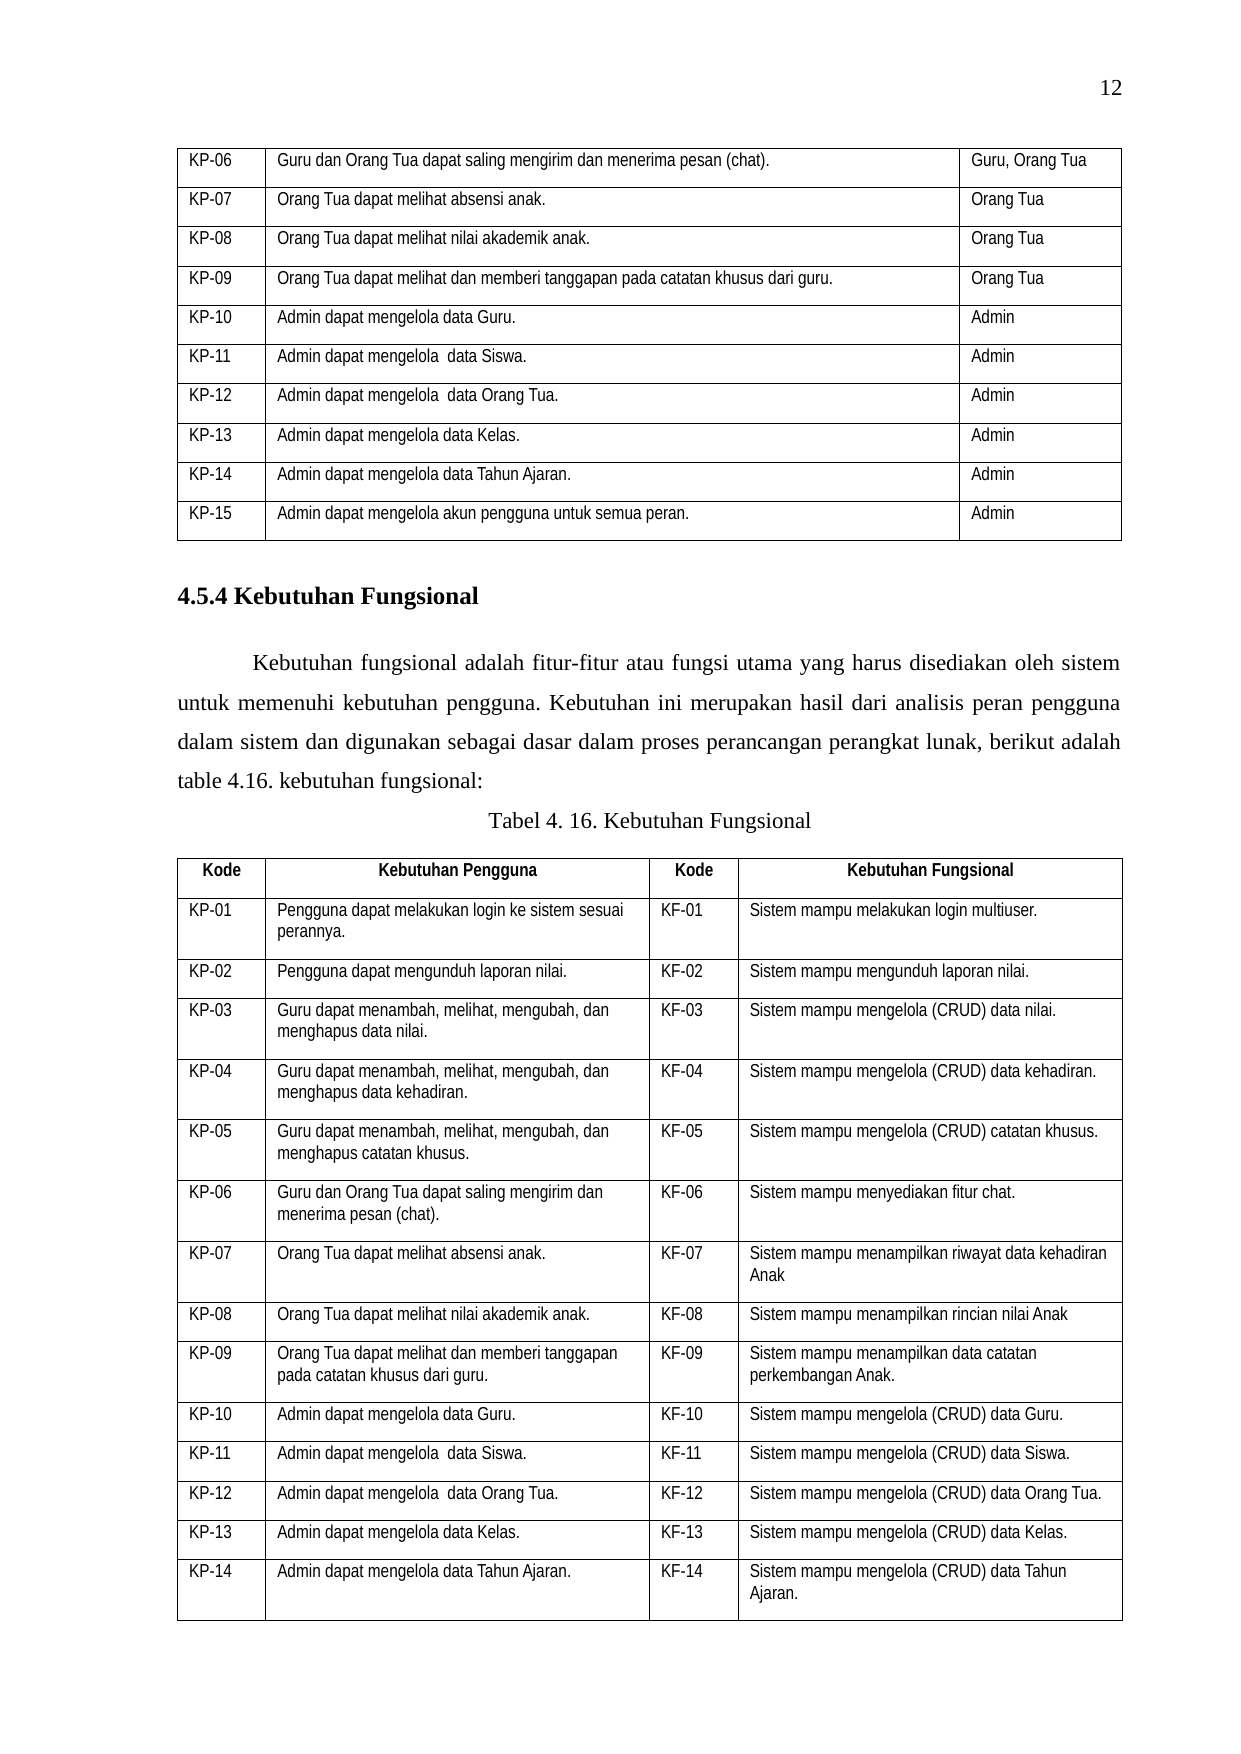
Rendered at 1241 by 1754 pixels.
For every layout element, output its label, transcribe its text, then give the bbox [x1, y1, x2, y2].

table_cell Admin [960, 384, 1121, 423]
table_cell Orang Tua [960, 267, 1121, 305]
table_cell Admin dapat mengelola data Kelas. [266, 424, 959, 462]
table_cell KF-01 [650, 899, 738, 958]
table_cell Orang Tua dapat melihat dan memberi tanggapan pada catatan khusus dari guru. [266, 1342, 649, 1402]
table_cell Admin [960, 345, 1121, 383]
table_cell Admin [960, 306, 1121, 344]
table_cell Admin [960, 463, 1121, 501]
table_header Kebutuhan Fungsional [739, 859, 1122, 898]
text Tabel 4. 16. Kebutuhan Fungsional [177, 807, 1122, 833]
table_cell Admin dapat mengelola data Kelas. [266, 1521, 649, 1559]
table_cell Sistem mampu mengelola (CRUD) catatan khusus. [739, 1120, 1122, 1180]
table_cell KP-12 [178, 384, 265, 423]
table_cell Sistem mampu mengelola (CRUD) data kehadiran. [739, 1060, 1122, 1119]
table_cell KP-08 [178, 1303, 265, 1341]
table_cell Sistem mampu mengelola (CRUD) data nilai. [739, 999, 1122, 1058]
table_cell Sistem mampu mengunduh laporan nilai. [739, 960, 1122, 998]
table_cell KP-10 [178, 306, 265, 344]
table_cell KF-12 [650, 1482, 738, 1520]
table_cell Guru, Orang Tua [960, 149, 1121, 187]
table_cell KP-07 [178, 1242, 265, 1302]
table_cell Sistem mampu mengelola (CRUD) data Tahun Ajaran. [739, 1560, 1122, 1620]
table_cell Guru dapat menambah, melihat, mengubah, dan menghapus data kehadiran. [266, 1060, 649, 1119]
table_cell Orang Tua dapat melihat nilai akademik anak. [266, 227, 959, 266]
table_cell KF-11 [650, 1442, 738, 1481]
table_cell KP-06 [178, 149, 265, 187]
table_cell Sistem mampu mengelola (CRUD) data Orang Tua. [739, 1482, 1122, 1520]
table_cell KP-13 [178, 1521, 265, 1559]
table_cell Sistem mampu menampilkan rincian nilai Anak [739, 1303, 1122, 1341]
table_cell Sistem mampu mengelola (CRUD) data Kelas. [739, 1521, 1122, 1559]
table_cell Guru dapat menambah, melihat, mengubah, dan menghapus catatan khusus. [266, 1120, 649, 1180]
table_cell KF-14 [650, 1560, 738, 1620]
table_cell KP-11 [178, 1442, 265, 1481]
table_cell KP-02 [178, 960, 265, 998]
table_cell Admin [960, 424, 1121, 462]
table_cell KF-02 [650, 960, 738, 998]
table_cell KP-01 [178, 899, 265, 958]
table_cell KF-07 [650, 1242, 738, 1302]
table_cell Orang Tua [960, 227, 1121, 266]
table_cell Admin dapat mengelola data Tahun Ajaran. [266, 463, 959, 501]
table_cell KF-13 [650, 1521, 738, 1559]
table_cell KF-05 [650, 1120, 738, 1180]
table_cell Orang Tua dapat melihat absensi anak. [266, 1242, 649, 1302]
table_cell KF-08 [650, 1303, 738, 1341]
text Kebutuhan fungsional adalah fitur-fitur atau fungsi utama yang harus disediakan oleh sistem untuk memenuhi kebutuhan pengguna. Kebutuhan ini merupakan hasil dari analisis peran pengguna dalam sistem dan digunakan sebagai dasar dalam proses perancangan perangkat lunak, berikut adalah table 4.16. kebutuhan fungsional: [177, 649, 1122, 794]
table_cell Admin dapat mengelola data Orang Tua. [266, 1482, 649, 1520]
table_cell KF-09 [650, 1342, 738, 1402]
table_cell KP-15 [178, 502, 265, 540]
table_cell KP-07 [178, 188, 265, 226]
table_cell KF-10 [650, 1403, 738, 1441]
table_cell KP-06 [178, 1181, 265, 1241]
table_header Kebutuhan Pengguna [266, 859, 649, 898]
subtitle Kebutuhan Fungsional [177, 581, 1122, 610]
table_cell KP-14 [178, 1560, 265, 1620]
table_cell KP-09 [178, 1342, 265, 1402]
table_cell Pengguna dapat mengunduh laporan nilai. [266, 960, 649, 998]
table_cell Admin dapat mengelola data Orang Tua. [266, 384, 959, 423]
table_cell Orang Tua dapat melihat nilai akademik anak. [266, 1303, 649, 1341]
table_cell Guru dan Orang Tua dapat saling mengirim dan menerima pesan (chat). [266, 1181, 649, 1241]
table_cell Sistem mampu mengelola (CRUD) data Guru. [739, 1403, 1122, 1441]
table_cell Admin dapat mengelola data Guru. [266, 306, 959, 344]
table_cell Pengguna dapat melakukan login ke sistem sesuai perannya. [266, 899, 649, 958]
table_header Kode [178, 859, 265, 898]
table_cell KP-14 [178, 463, 265, 501]
table_header Kode [650, 859, 738, 898]
table_cell Orang Tua dapat melihat dan memberi tanggapan pada catatan khusus dari guru. [266, 267, 959, 305]
table_cell KP-11 [178, 345, 265, 383]
table_cell KP-08 [178, 227, 265, 266]
table_cell Sistem mampu menampilkan data catatan perkembangan Anak. [739, 1342, 1122, 1402]
table_cell KP-13 [178, 424, 265, 462]
table_cell KP-03 [178, 999, 265, 1058]
table_cell KF-06 [650, 1181, 738, 1241]
table_cell Sistem mampu mengelola (CRUD) data Siswa. [739, 1442, 1122, 1481]
table_cell Guru dapat menambah, melihat, mengubah, dan menghapus data nilai. [266, 999, 649, 1058]
table_cell Orang Tua [960, 188, 1121, 226]
table_cell Sistem mampu menampilkan riwayat data kehadiran Anak [739, 1242, 1122, 1302]
table_cell KF-04 [650, 1060, 738, 1119]
table_cell KP-05 [178, 1120, 265, 1180]
table_cell Guru dan Orang Tua dapat saling mengirim dan menerima pesan (chat). [266, 149, 959, 187]
table_cell Sistem mampu menyediakan fitur chat. [739, 1181, 1122, 1241]
table_cell KF-03 [650, 999, 738, 1058]
table_cell KP-12 [178, 1482, 265, 1520]
table_cell KP-10 [178, 1403, 265, 1441]
table_cell Admin [960, 502, 1121, 540]
table_cell KP-09 [178, 267, 265, 305]
table_cell Orang Tua dapat melihat absensi anak. [266, 188, 959, 226]
table_cell Admin dapat mengelola data Siswa. [266, 345, 959, 383]
table_cell Admin dapat mengelola data Guru. [266, 1403, 649, 1441]
table_cell KP-04 [178, 1060, 265, 1119]
table_cell Sistem mampu melakukan login multiuser. [739, 899, 1122, 958]
table_cell Admin dapat mengelola akun pengguna untuk semua peran. [266, 502, 959, 540]
table_cell Admin dapat mengelola data Tahun Ajaran. [266, 1560, 649, 1620]
table_cell Admin dapat mengelola data Siswa. [266, 1442, 649, 1481]
